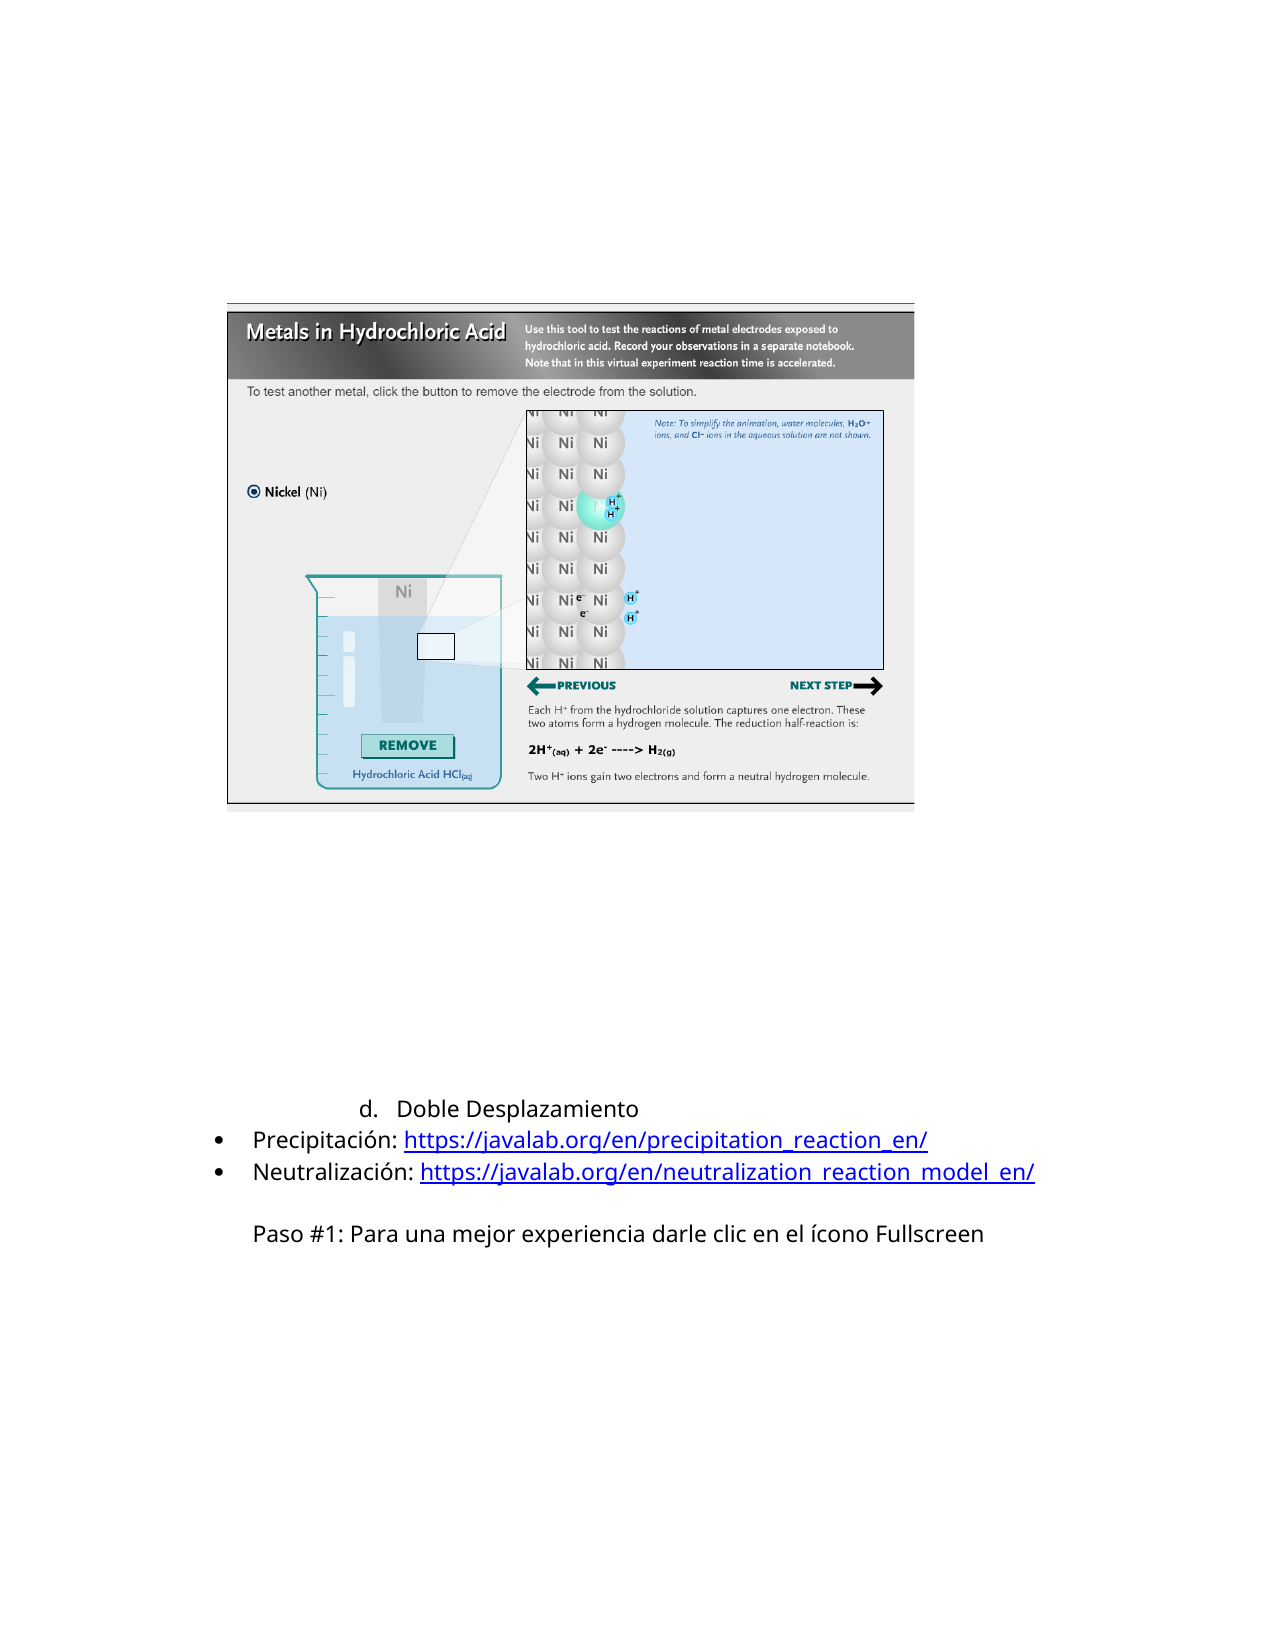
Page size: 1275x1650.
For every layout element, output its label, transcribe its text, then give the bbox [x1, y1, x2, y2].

picture [227, 303, 915, 812]
list Paso #1: Para una mejor experiencia darle clic en el ícono Fullscreen [252, 1218, 1098, 1249]
list Doble Desplazamiento [358, 1093, 1098, 1124]
list Neutralización: https://javalab.org/en/neutralization_reaction_model_en/ [215, 1156, 1098, 1187]
list Precipitación: https://javalab.org/en/precipitation_reaction_en/ [215, 1124, 1098, 1156]
